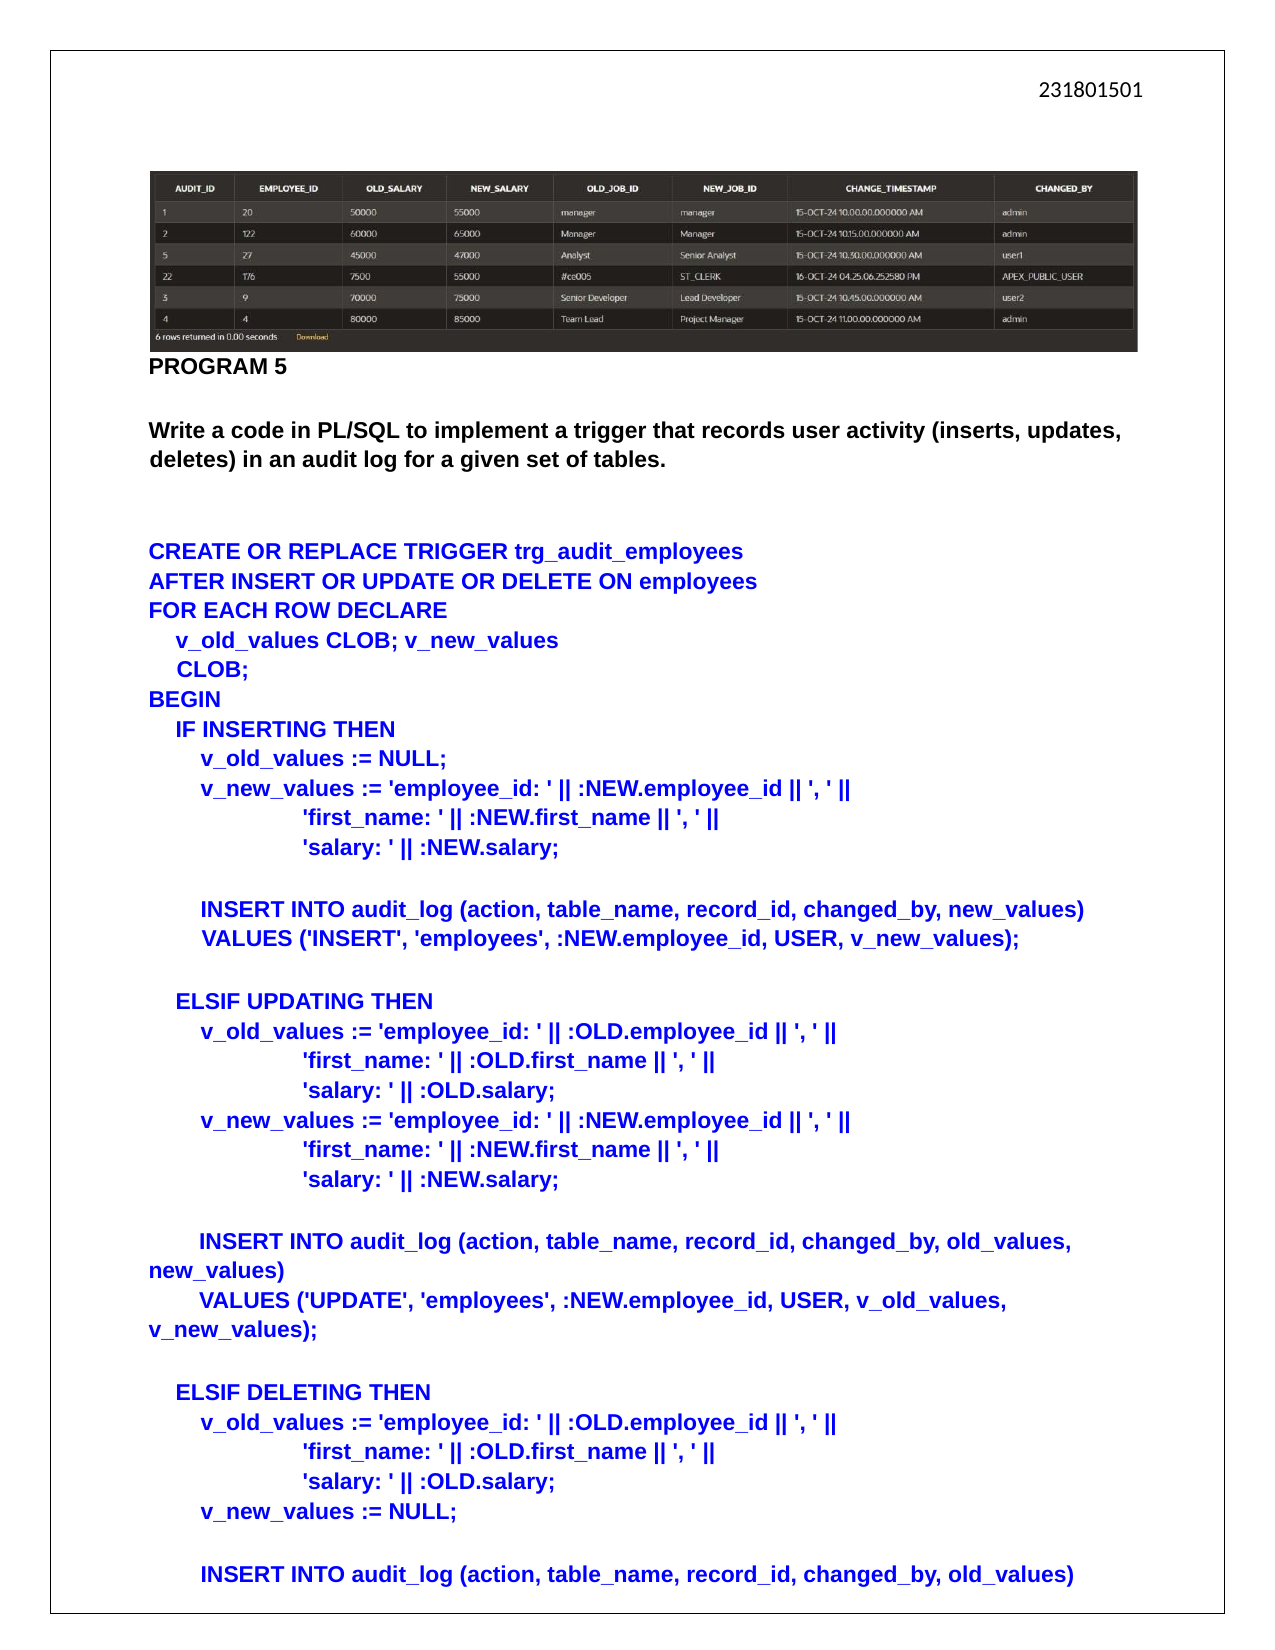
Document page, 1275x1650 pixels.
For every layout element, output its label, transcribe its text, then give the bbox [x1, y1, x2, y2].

text INSERT INTO audit_log (action, table_name, record_id, changed_by, new_values) VALUES ('INSERT', 'employees', :NEW.employee_id, USER, v_new_values); [200, 896, 1135, 951]
text ELSIF DELETING THEN [175, 1379, 1135, 1405]
text INSERT INTO audit_log (action, table_name, record_id, changed_by, old_values, new_values) [148, 1228, 1135, 1284]
text 'first_name: ' || :OLD.first_name || ', ' || [302, 1047, 1135, 1074]
text VALUES ('UPDATE', 'employees', :NEW.employee_id, USER, v_old_values, v_new_values); [148, 1287, 1135, 1342]
text INSERT INTO audit_log (action, table_name, record_id, changed_by, old_values) [200, 1561, 1135, 1587]
text v_new_values := 'employee_id: ' || :NEW.employee_id || ', ' || [200, 774, 1135, 801]
text 'salary: ' || :NEW.salary; [302, 1166, 1135, 1192]
text ELSIF UPDATING THEN [175, 988, 1135, 1014]
text BEGIN [148, 686, 1135, 712]
text FOR EACH ROW DECLARE [148, 597, 449, 624]
text 'salary: ' || :OLD.salary; [302, 1077, 1135, 1103]
text 'first_name: ' || :NEW.first_name || ', ' || [302, 1136, 1135, 1163]
text 'salary: ' || :OLD.salary; [302, 1468, 1135, 1494]
text AFTER INSERT OR UPDATE OR DELETE ON employees [148, 568, 1135, 594]
text v_old_values := 'employee_id: ' || :OLD.employee_id || ', ' || [200, 1018, 1135, 1044]
text 'first_name: ' || :NEW.first_name || ', ' || [302, 804, 1135, 831]
text v_old_values := 'employee_id: ' || :OLD.employee_id || ', ' || [200, 1409, 1135, 1435]
text v_new_values := NULL; [200, 1498, 1135, 1524]
text IF INSERTING THEN v_old_values := NULL; [175, 716, 546, 771]
text 'salary: ' || :NEW.salary; [302, 834, 1135, 860]
text PROGRAM 5 [148, 353, 1125, 380]
text v_new_values := 'employee_id: ' || :NEW.employee_id || ', ' || [200, 1107, 1135, 1133]
picture [150, 171, 1138, 352]
text Write a code in PL/SQL to implement a trigger that records user activity (inserts, updates, deletes) in an audit log for a given set of tables. [148, 417, 1125, 472]
text v_old_values CLOB; v_new_values CLOB; [175, 627, 559, 683]
text CREATE OR REPLACE TRIGGER trg_audit_employees [148, 538, 1135, 564]
text 'first_name: ' || :OLD.first_name || ', ' || [302, 1438, 1135, 1465]
